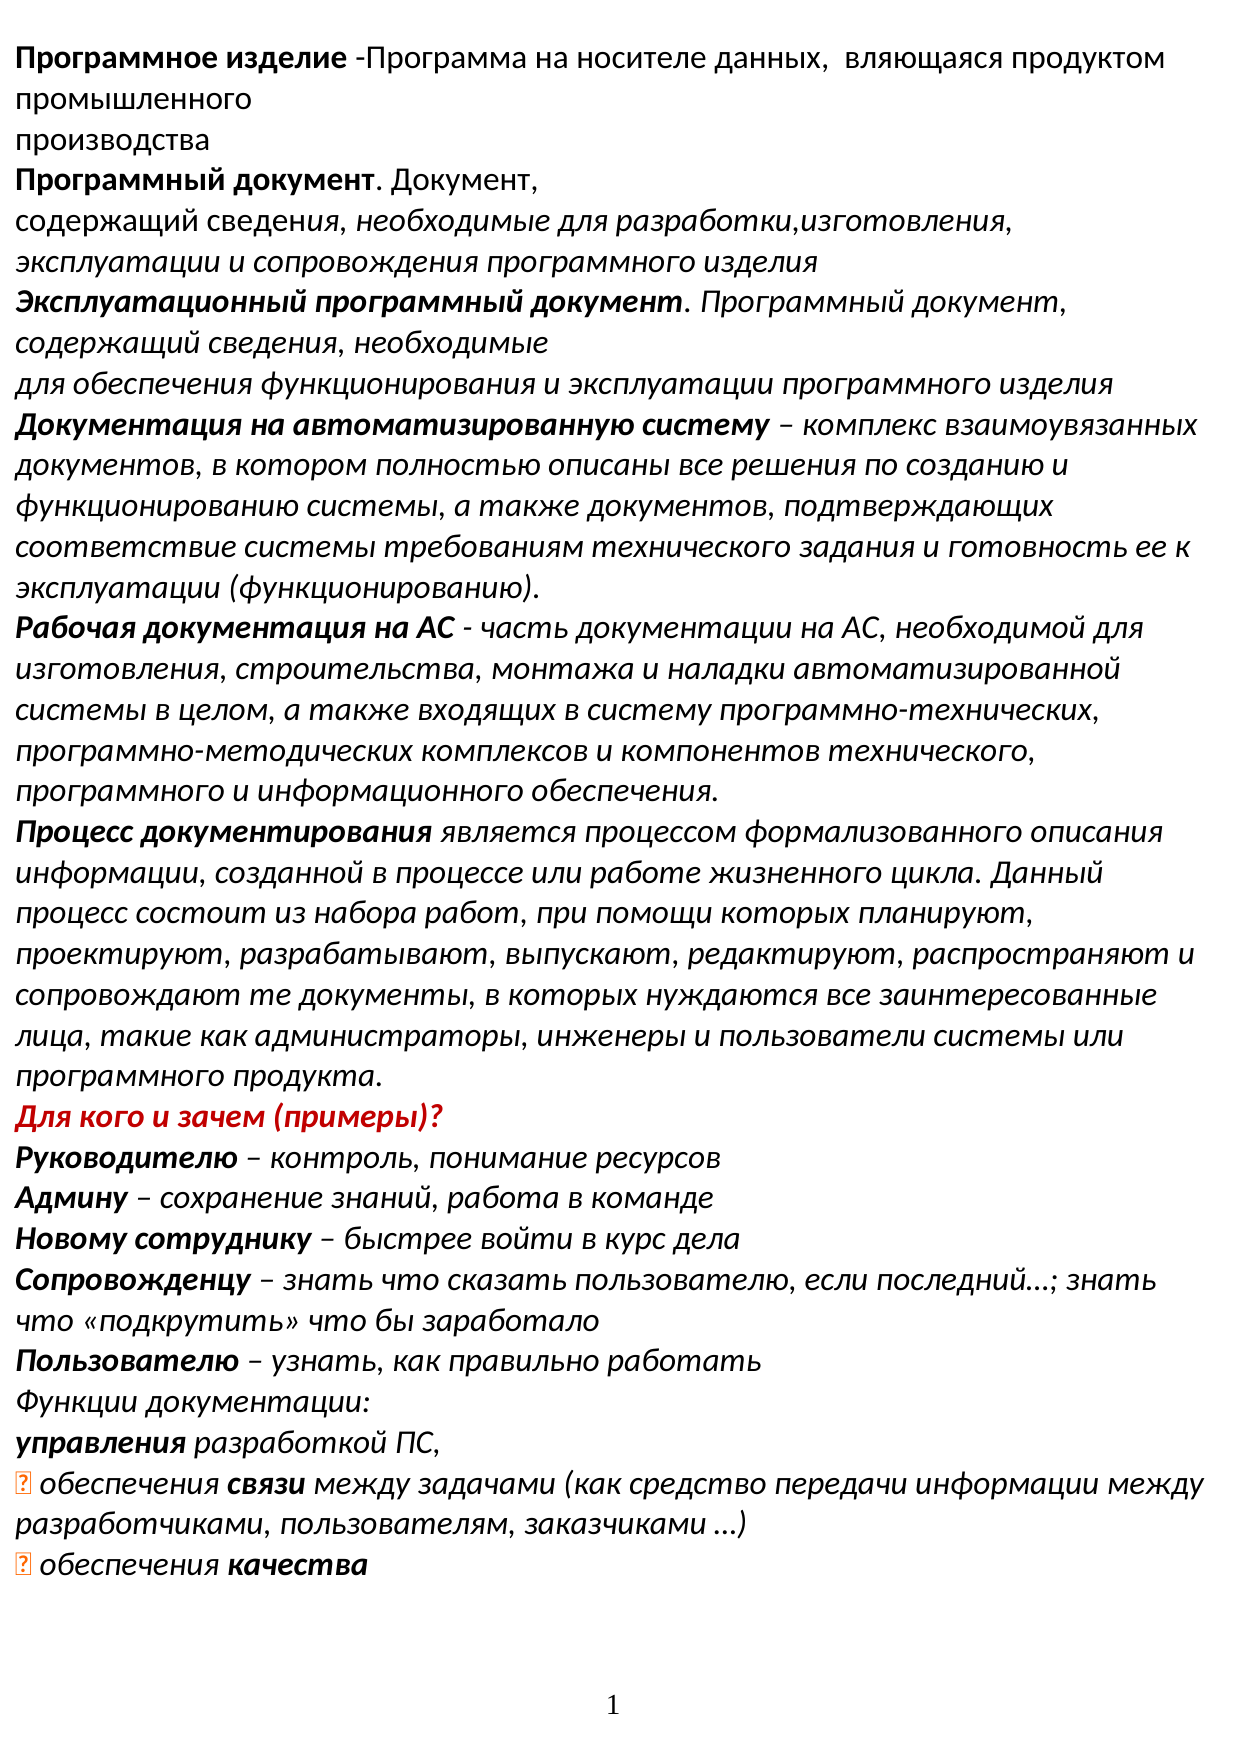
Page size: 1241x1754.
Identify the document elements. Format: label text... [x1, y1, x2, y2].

text Новому сотруднику – быстрее войти в курс дела [15, 1217, 1211, 1258]
text Эксплуатационный программный документ. Программный документ, содержащий сведения, необходимые [15, 281, 1211, 362]
text Программный документ. Документ, [15, 158, 1211, 199]
text Рабочая документация на АС - часть документации на АС, необходимой для изготовления, строительства, монтажа и наладки автоматизированной системы в целом, а также входящих в систему программно-технических, программно-методических комплексов и компонентов технического, программного и информационного обеспечения. [15, 606, 1211, 810]
text  обеспечения связи между задачами (как средство передачи информации между разработчиками, пользователям, заказчиками …) [15, 1462, 1211, 1543]
text  обеспечения качества [15, 1543, 1211, 1584]
text Админу – сохранение знаний, работа в команде [15, 1177, 1211, 1217]
text Документация на автоматизированную систему – комплекс взаимоувязанных документов, в котором полностью описаны все решения по созданию и функционированию системы, а также документов, подтверждающих соответствие системы требованиям технического задания и готовность ее к эксплуатации (функционированию). [15, 403, 1211, 606]
text Руководителю – контроль, понимание ресурсов [15, 1136, 1211, 1177]
text Процесс документирования является процессом формализованного описания информации, созданной в процессе или работе жизненного цикла. Данный процесс состоит из набора работ, при помощи которых планируют, проектируют, разрабатывают, выпускают, редактируют, распространяют и сопровождают те документы, в которых нуждаются все заинтересованные лица, такие как администраторы, инженеры и пользователи системы или программного продукта. [15, 810, 1211, 1095]
text содержащий сведения, необходимые для разработки,изготовления, эксплуатации и сопровождения программного изделия [15, 199, 1211, 281]
text Сопровожденцу – знать что сказать пользователю, если последний…; знать что «подкрутить» что бы заработало [15, 1258, 1211, 1339]
text Для кого и зачем (примеры)? [15, 1095, 1211, 1136]
text управления разработкой ПС, [15, 1421, 1211, 1462]
text Функции документации: [15, 1380, 1211, 1421]
text Программное изделие -Программа на носителе данных, вляющаяся продуктом промышленного [15, 36, 1211, 118]
text для обеспечения функционирования и эксплуатации программного изделия [15, 362, 1211, 403]
text производства [15, 118, 1211, 158]
text Пользователю – узнать, как правильно работать [15, 1339, 1211, 1380]
